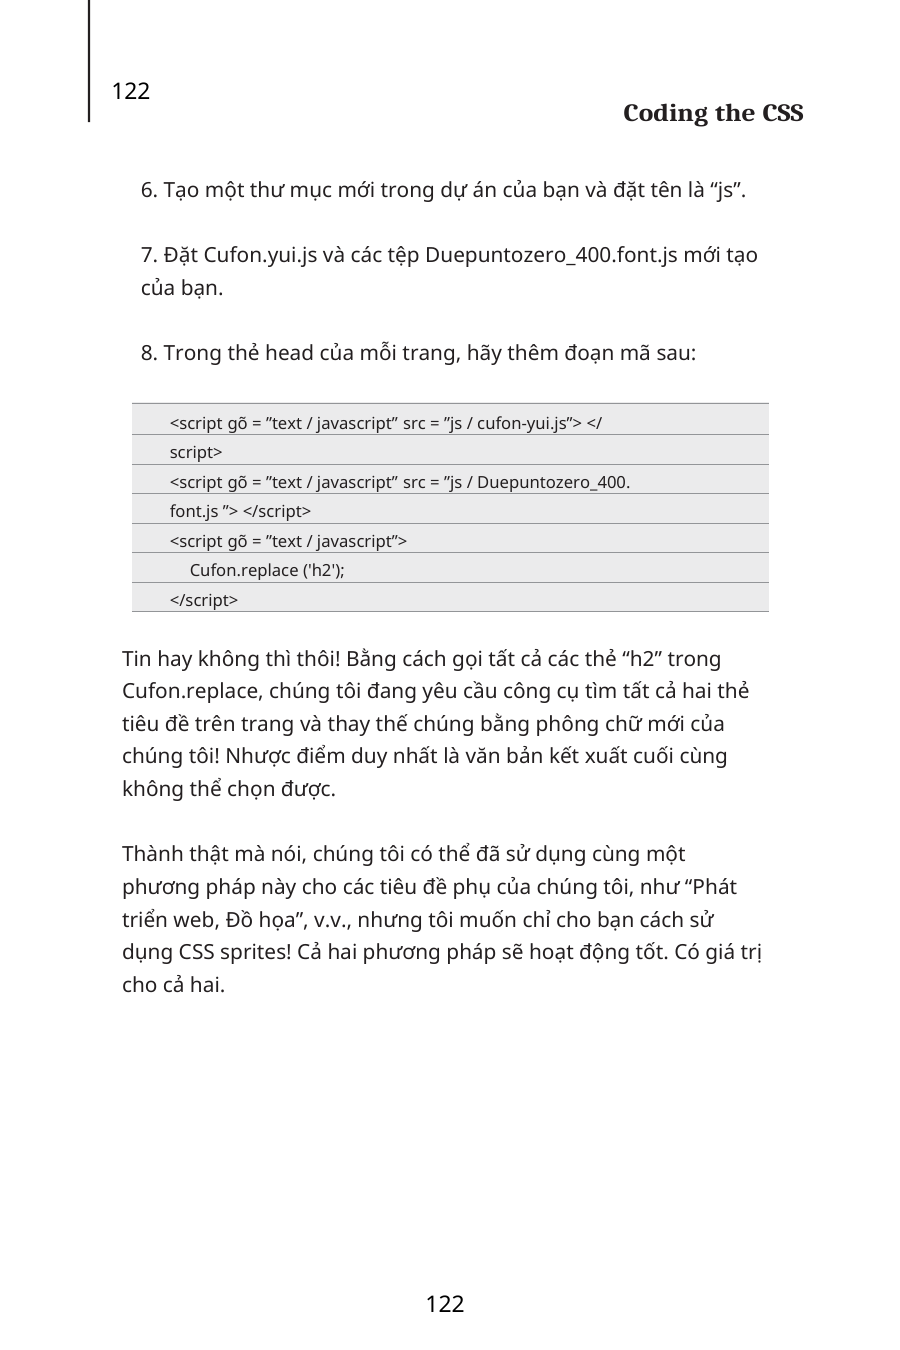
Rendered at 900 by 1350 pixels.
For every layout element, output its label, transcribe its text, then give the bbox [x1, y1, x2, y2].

list 6. Tạo một thư mục mới trong dự án của bạn và đặt tên là “js”. [141, 175, 778, 203]
table_cell <script gõ = ”text / javascript” src = ”js / Duepuntozero_400. [132, 465, 769, 493]
text Tin hay không thì thôi! Bằng cách gọi tất cả các thẻ “h2” trong Cufon.replace, chúng tôi đang yêu cầu công cụ tìm tất cả hai thẻ tiêu đề trên trang và thay thế chúng bằng phông chữ mới của chúng tôi! Nhược điểm duy nhất là văn bản kết xuất cuối cùng không thể chọn được. [122, 644, 769, 803]
table_cell script> [132, 435, 769, 464]
table_cell <script gõ = ”text / javascript”> [132, 524, 769, 552]
table_header <script gõ = ”text / javascript” src = ”js / cufon-yui.js”> </ [132, 404, 769, 434]
table_cell Cufon.replace ('h2'); [132, 553, 769, 582]
table_cell font.js ”> </script> [132, 494, 769, 523]
table_cell </script> [132, 583, 769, 611]
list 7. Đặt Cufon.yui.js và các tệp Duepuntozero_400.font.js mới tạo của bạn. [141, 240, 778, 301]
list 8. Trong thẻ head của mỗi trang, hãy thêm đoạn mã sau: [141, 338, 778, 366]
text Thành thật mà nói, chúng tôi có thể đã sử dụng cùng một phương pháp này cho các tiêu đề phụ của chúng tôi, như “Phát triển web, Đồ họa”, v.v., nhưng tôi muốn chỉ cho bạn cách sử dụng CSS sprites! Cả hai phương pháp sẽ hoạt động tốt. Có giá trị cho cả hai. [122, 839, 769, 998]
